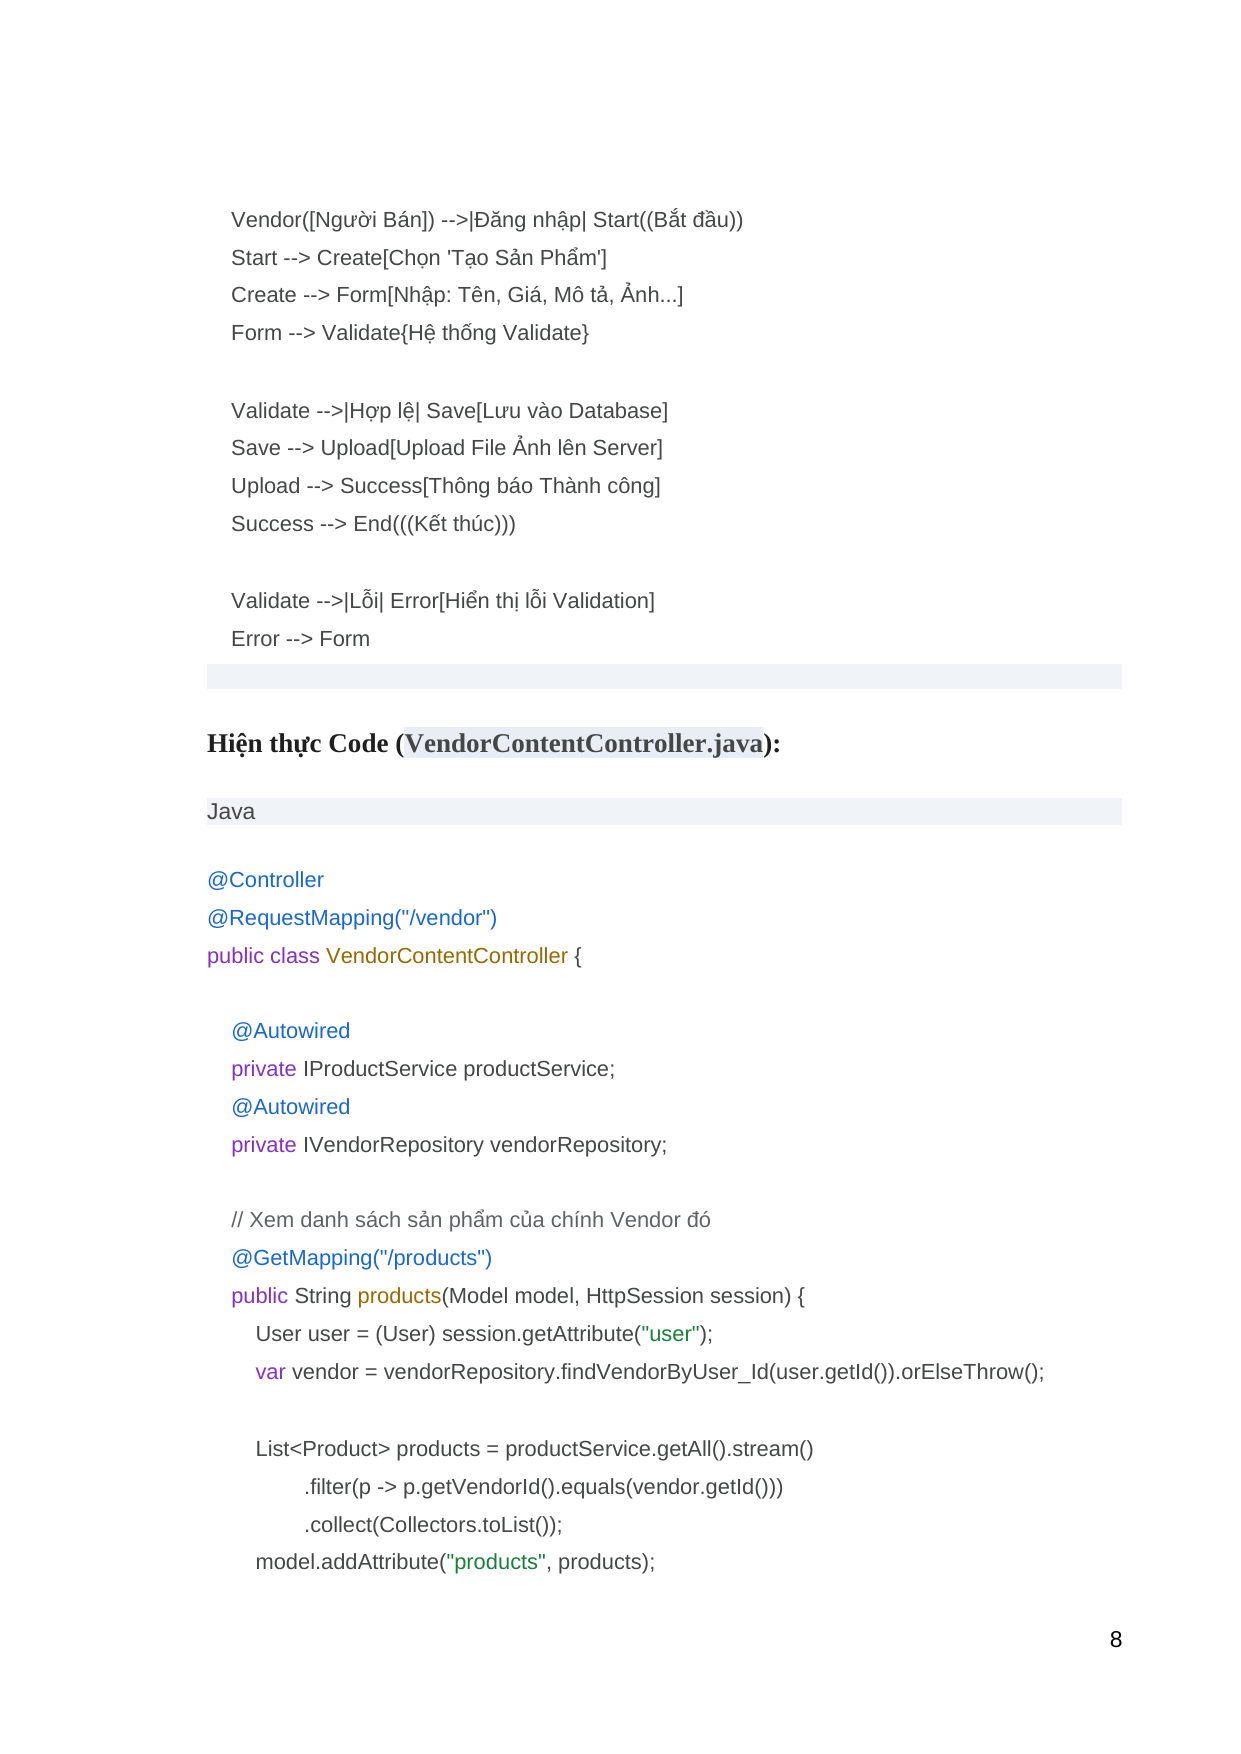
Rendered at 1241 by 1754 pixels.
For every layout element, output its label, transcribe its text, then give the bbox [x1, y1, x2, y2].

text // Xem danh sách sản phẩm của chính Vendor đó [207, 1207, 1122, 1232]
text private IProductService productService; [207, 1056, 1122, 1081]
text Save --> Upload[Upload File Ảnh lên Server] [207, 435, 1122, 461]
text @GetMapping("/products") [207, 1245, 1122, 1270]
text User user = (User) session.getAttribute("user"); [207, 1321, 1122, 1346]
text .collect(Collectors.toList()); [207, 1511, 1122, 1537]
text @Autowired [207, 1018, 1122, 1043]
text Hiện thực Code (VendorContentController.java): [207, 727, 404, 758]
text var vendor = vendorRepository.findVendorByUser_Id(user.getId()).orElseThrow(); [207, 1358, 1122, 1384]
text Hiện thực Code (VendorContentController.java): [763, 727, 1122, 758]
text Form --> Validate{Hệ thống Validate} [207, 320, 1122, 345]
text Vendor([Người Bán]) -->|Đăng nhập| Start((Bắt đầu)) [207, 207, 1122, 232]
text @Autowired [207, 1094, 1122, 1119]
text Create --> Form[Nhập: Tên, Giá, Mô tả, Ảnh...] [207, 282, 1122, 308]
text Error --> Form [207, 626, 1122, 651]
text model.addAttribute("products", products); [207, 1549, 1122, 1574]
text Success --> End(((Kết thúc))) [207, 511, 1122, 536]
text .filter(p -> p.getVendorId().equals(vendor.getId())) [207, 1474, 1122, 1499]
text public String products(Model model, HttpSession session) { [207, 1283, 1122, 1308]
text Validate -->|Lỗi| Error[Hiển thị lỗi Validation] [207, 588, 1122, 613]
text public class VendorContentController { [207, 943, 1122, 968]
text private IVendorRepository vendorRepository; [207, 1132, 1122, 1157]
text Upload --> Success[Thông báo Thành công] [207, 473, 1122, 498]
text @RequestMapping("/vendor") [207, 905, 1122, 930]
text List<Product> products = productService.getAll().stream() [207, 1436, 1122, 1461]
text Validate -->|Hợp lệ| Save[Lưu vào Database] [207, 397, 1122, 423]
text Start --> Create[Chọn 'Tạo Sản Phẩm'] [207, 244, 1122, 270]
text Java [207, 798, 1122, 825]
text @Controller [207, 867, 1122, 892]
